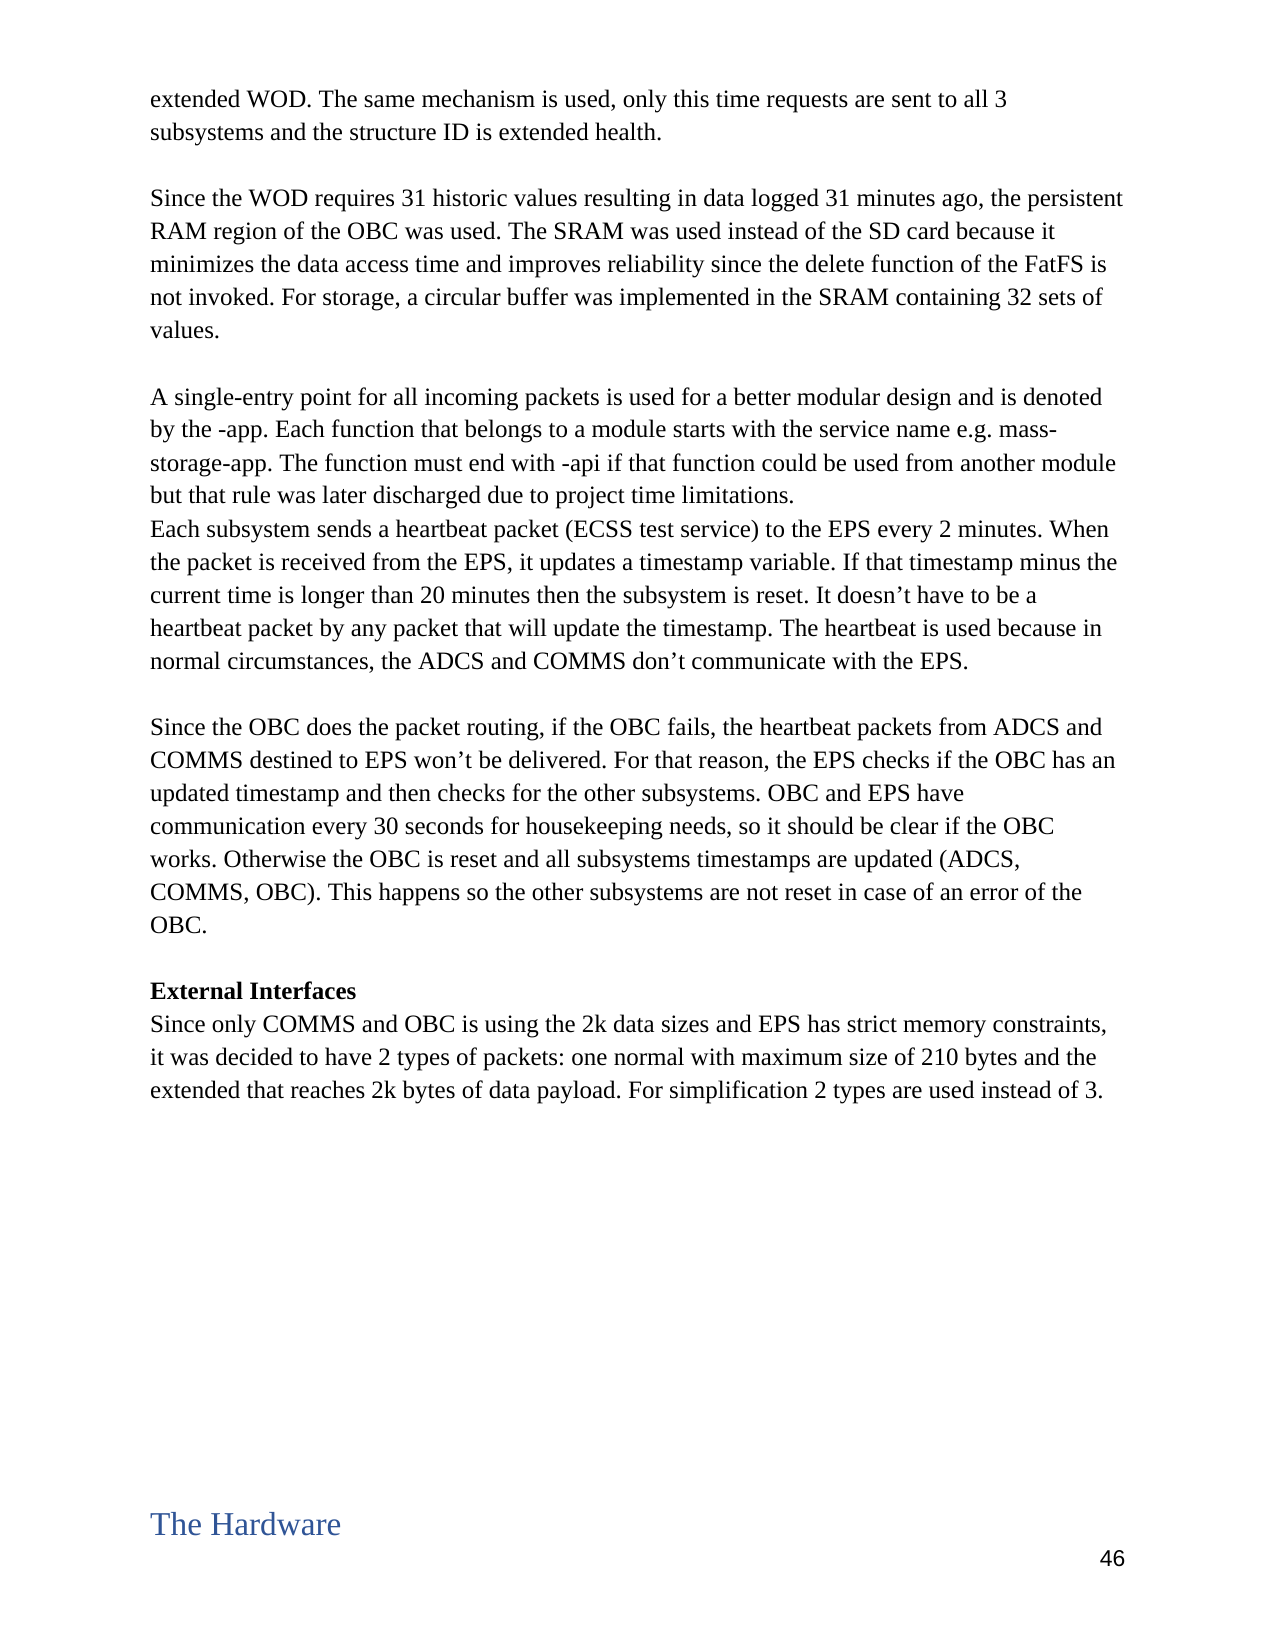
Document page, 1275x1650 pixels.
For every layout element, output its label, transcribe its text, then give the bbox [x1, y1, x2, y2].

text Since the WOD requires 31 historic values resulting in data logged 31 minutes ago, the persistent RAM region of the OBC was used. The SRAM was used instead of the SD card because it minimizes the data access time and improves reliability since the delete function of the FatFS is not invoked. For storage, a circular buffer was implemented in the SRAM containing 32 sets of values. [150, 183, 1125, 344]
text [150, 84, 1125, 146]
text External Interfaces [150, 976, 1125, 1005]
text The Hardware [150, 1504, 1125, 1543]
text Since only COMMS and OBC is using the 2k data sizes and EPS has strict memory constraints, it was decided to have 2 types of packets: one normal with maximum size of 210 bytes and the extended that reaches 2k bytes of data payload. For simplification 2 types are used instead of 3. [150, 1009, 1125, 1104]
text Since the OBC does the packet routing, if the OBC fails, the heartbeat packets from ADCS and COMMS destined to EPS won’t be delivered. For that reason, the EPS checks if the OBC has an updated timestamp and then checks for the other subsystems. OBC and EPS have communication every 30 seconds for housekeeping needs, so it should be clear if the OBC works. Otherwise the OBC is reset and all subsystems timestamps are updated (ADCS, COMMS, OBC). This happens so the other subsystems are not reset in case of an error of the OBC. [150, 712, 1125, 939]
text Each subsystem sends a heartbeat packet (ECSS test service) to the EPS every 2 minutes. When the packet is received from the EPS, it updates a timestamp variable. If that timestamp minus the current time is longer than 20 minutes then the subsystem is reset. It doesn’t have to be a heartbeat packet by any packet that will update the timestamp. The heartbeat is used because in normal circumstances, the ADCS and COMMS don’t communicate with the EPS. [150, 514, 1125, 674]
text A single-entry point for all incoming packets is used for a better modular design and is denoted by the -app. Each function that belongs to a module starts with the service name e.g. mass-storage-app. The function must end with -api if that function could be used from another module but that rule was later discharged due to project time limitations. [150, 382, 1125, 509]
